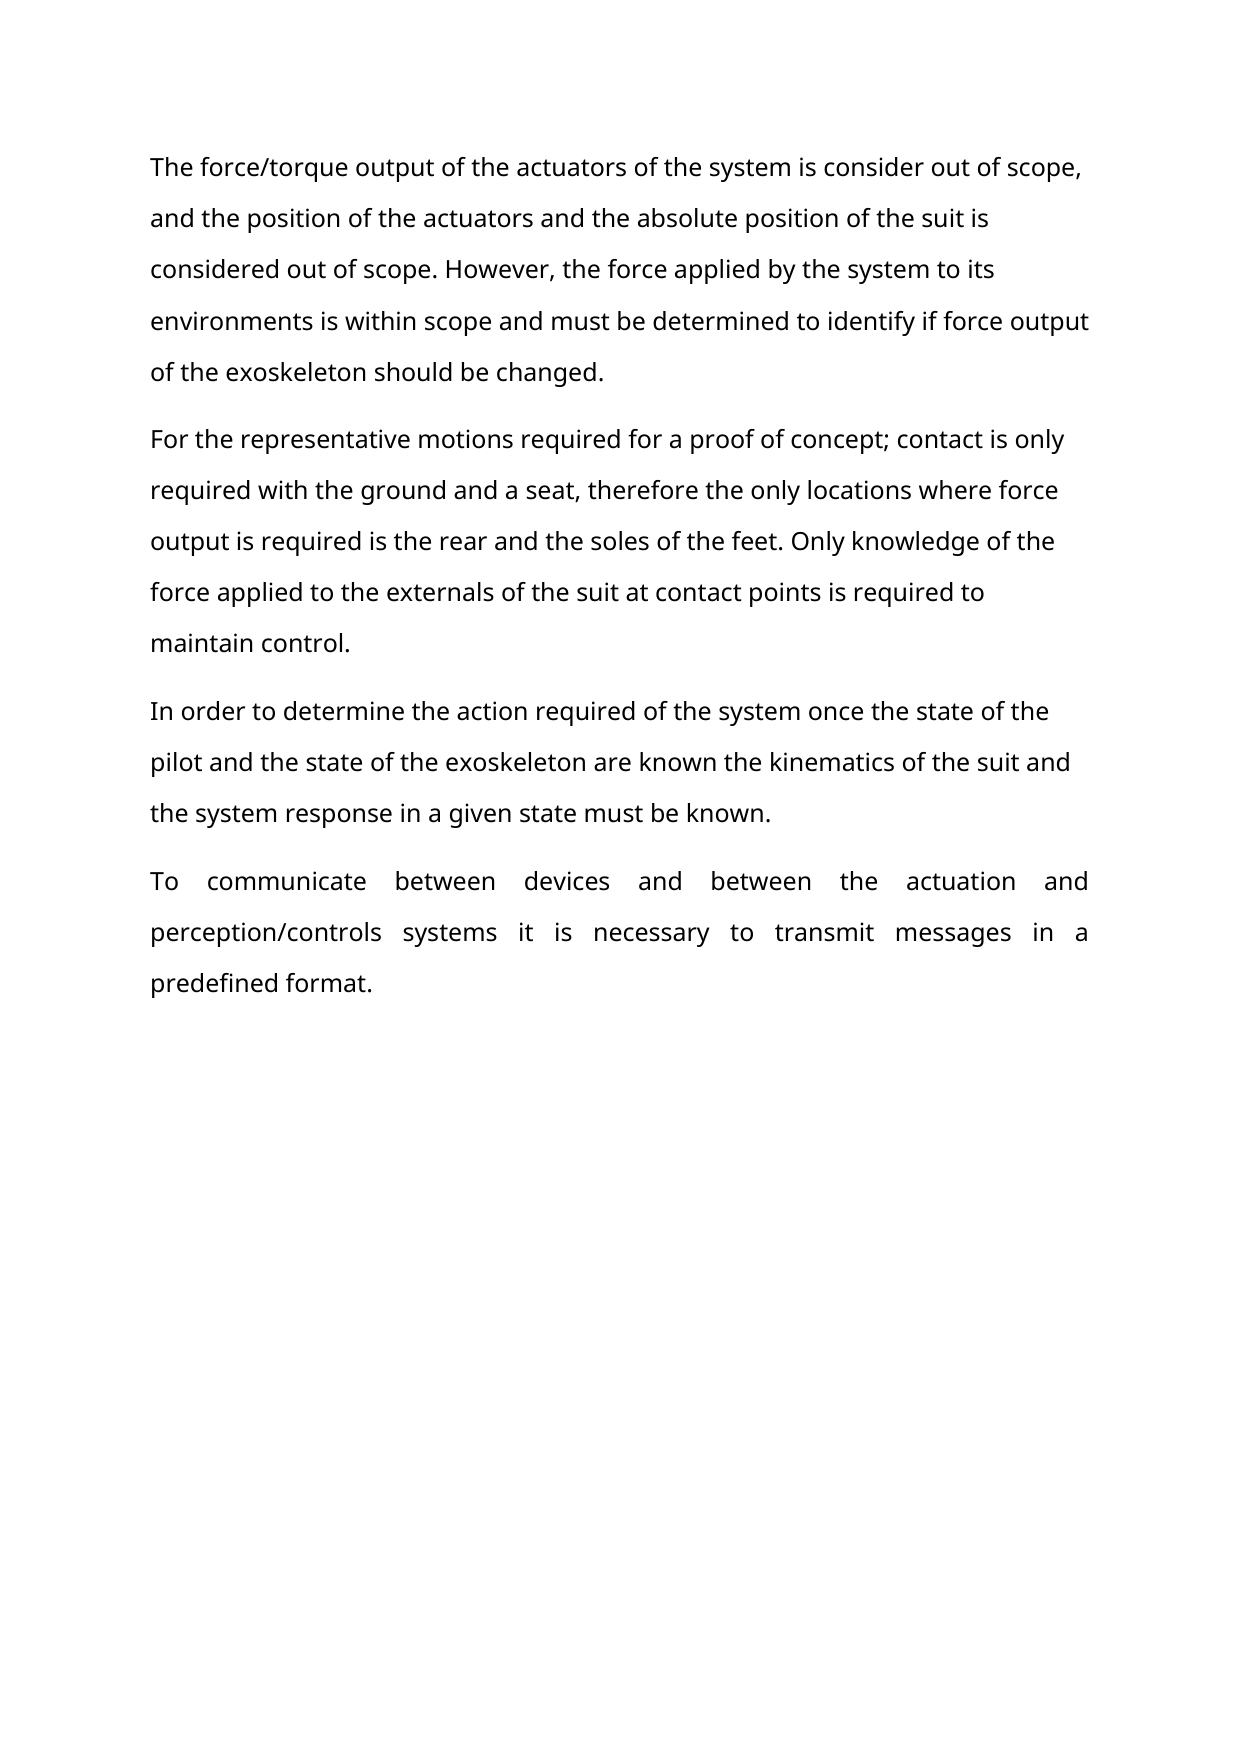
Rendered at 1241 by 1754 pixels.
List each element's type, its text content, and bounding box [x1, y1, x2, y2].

text To communicate between devices and between the actuation and perception/controls systems it is necessary to transmit messages in a predefined format. [150, 863, 1090, 1000]
text In order to determine the action required of the system once the state of the pilot and the state of the exoskeleton are known the kinematics of the suit and the system response in a given state must be known. [150, 694, 1090, 830]
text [150, 150, 1090, 388]
text For the representative motions required for a proof of concept; contact is only required with the ground and a seat, therefore the only locations where force output is required is the rear and the soles of the feet. Only knowledge of the force applied to the externals of the suit at contact points is required to maintain control. [150, 422, 1090, 660]
